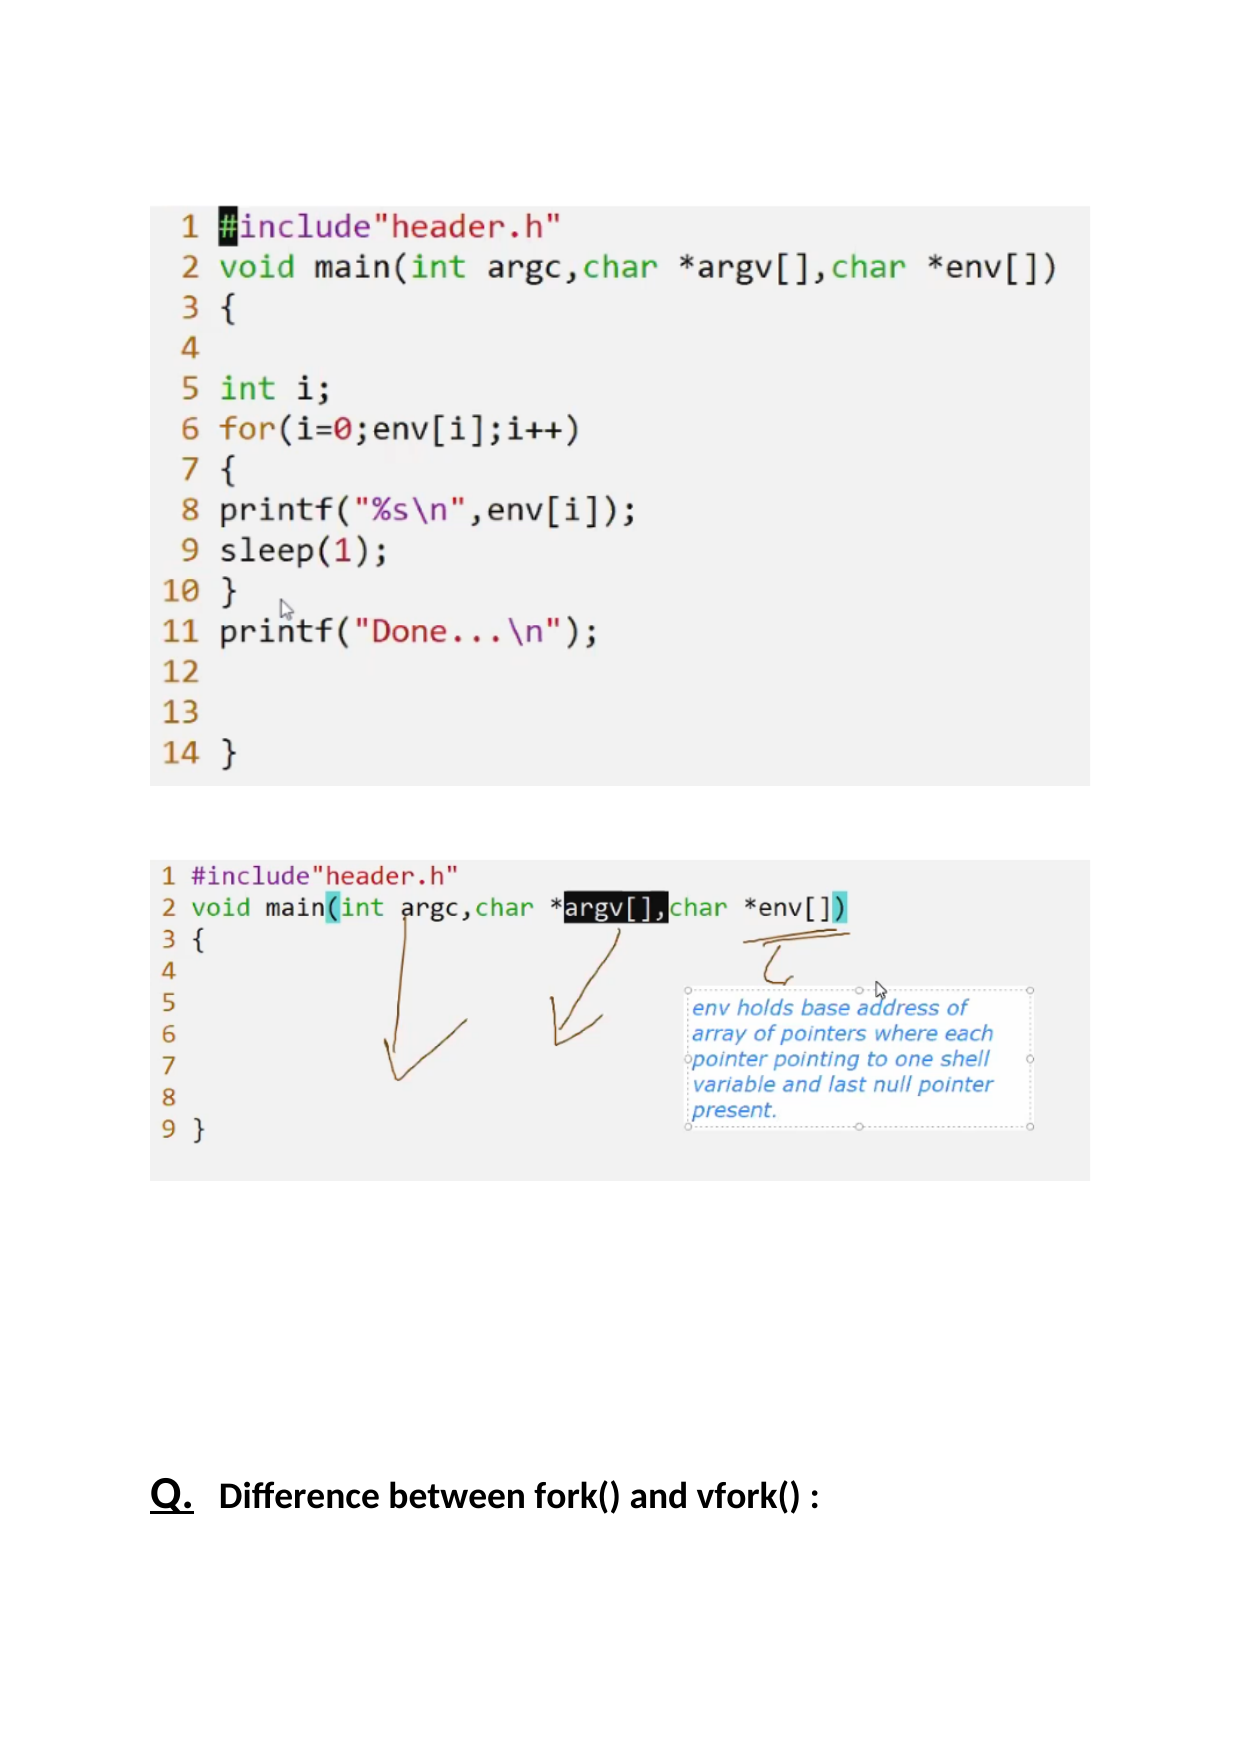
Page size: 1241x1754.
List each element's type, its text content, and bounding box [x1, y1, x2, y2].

text Q. Difference between fork() and vfork() : [150, 1464, 1090, 1520]
picture [150, 205, 1091, 786]
picture [150, 859, 1091, 1181]
